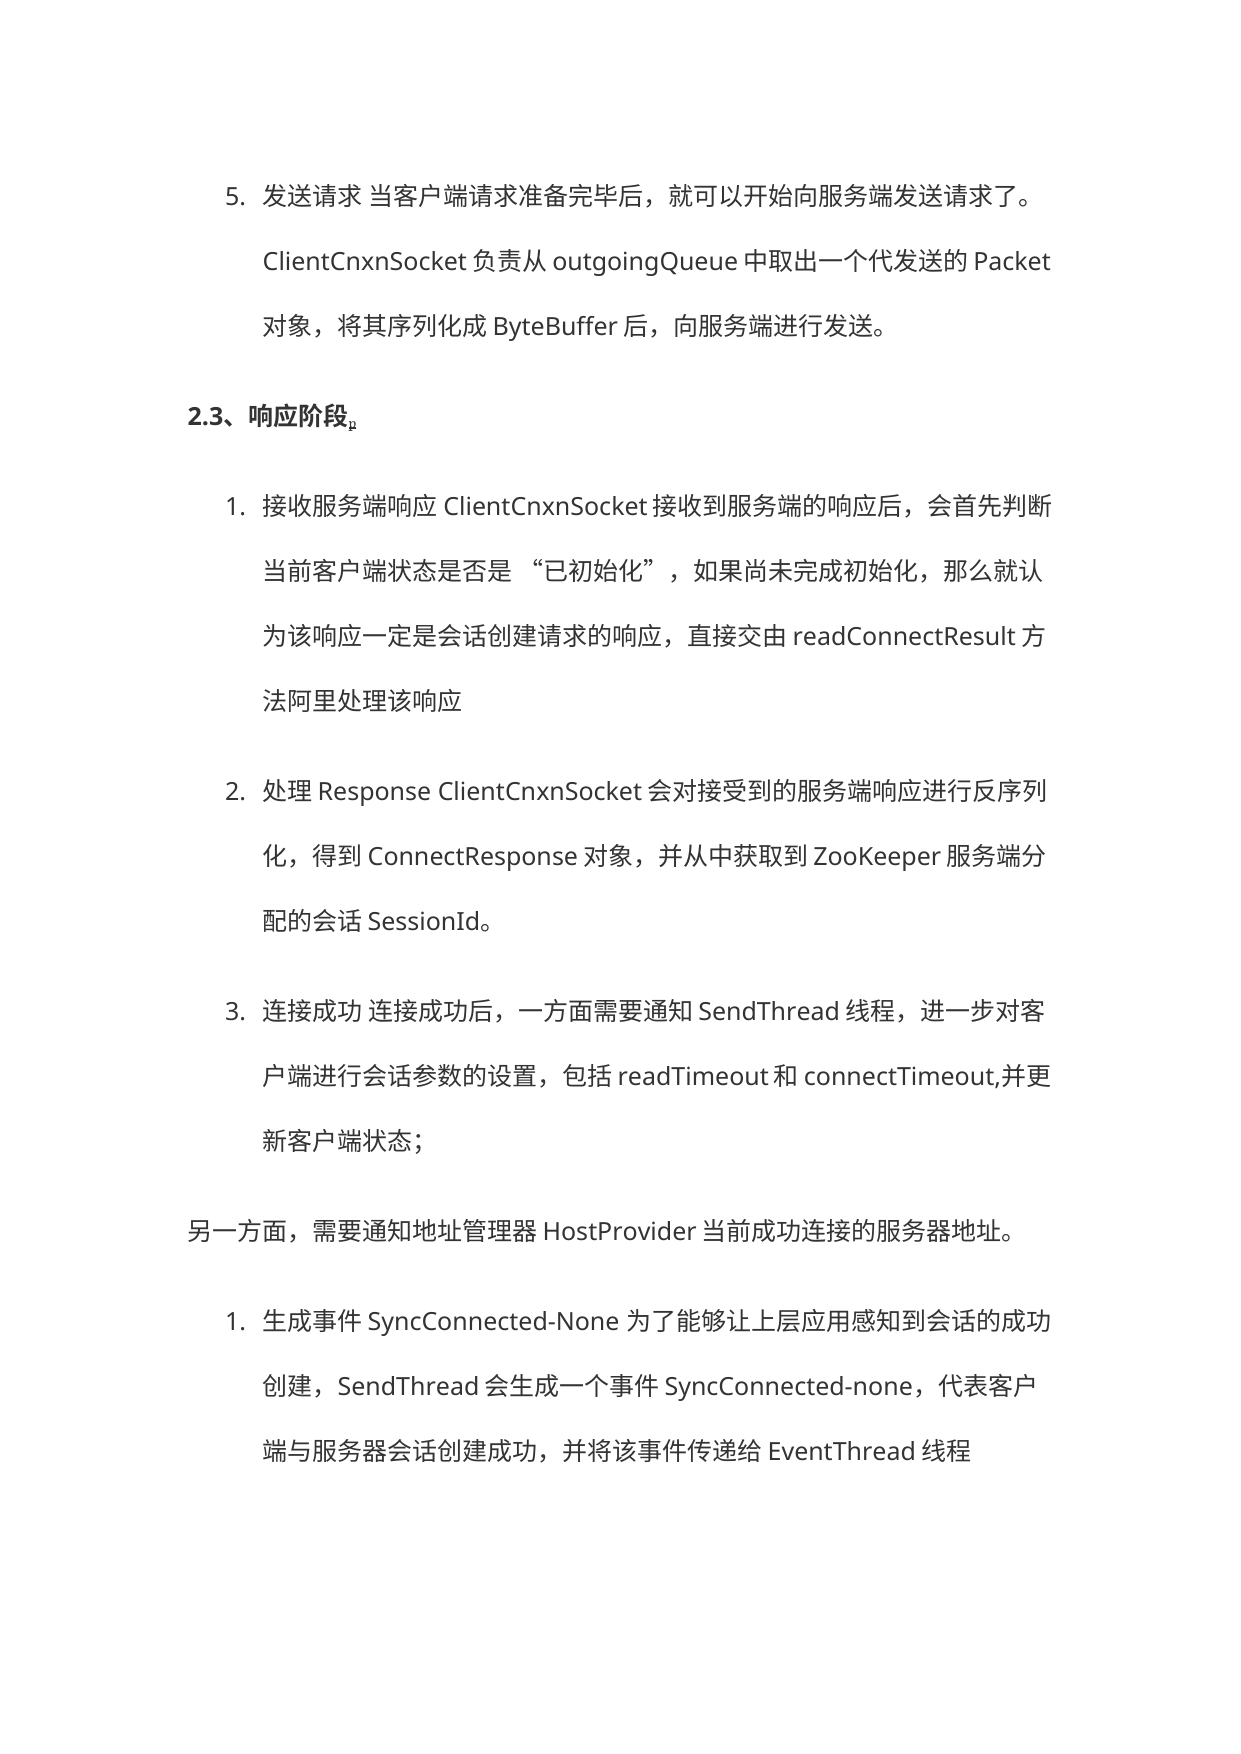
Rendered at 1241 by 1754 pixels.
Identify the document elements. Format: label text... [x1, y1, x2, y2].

list 处理Response ClientCnxnSocket会对接受到的服务端响应进行反序列化，得到ConnectResponse对象，并从中获取到ZooKeeper服务端分配的会话SessionId。 [225, 757, 1053, 952]
list 生成事件SyncConnected-None 为了能够让上层应用感知到会话的成功创建，SendThread会生成一个事件SyncConnected-none，代表客户端与服务器会话创建成功，并将该事件传递给EventThread线程 [225, 1287, 1053, 1482]
list 连接成功 连接成功后，一方面需要通知SendThread线程，进一步对客户端进行会话参数的设置，包括readTimeout和connectTimeout,并更新客户端状态； [225, 977, 1053, 1172]
text 2.3、响应阶段 [187, 382, 1053, 447]
list 发送请求 当客户端请求准备完毕后，就可以开始向服务端发送请求了。ClientCnxnSocket负责从outgoingQueue中取出一个代发送的Packet对象，将其序列化成ByteBuffer后，向服务端进行发送。 [225, 162, 1053, 357]
list 接收服务端响应 ClientCnxnSocket接收到服务端的响应后，会首先判断当前客户端状态是否是 “已初始化”，如果尚未完成初始化，那么就认为该响应一定是会话创建请求的响应，直接交由readConnectResult方法阿里处理该响应 [225, 472, 1053, 732]
text 另一方面，需要通知地址管理器HostProvider当前成功连接的服务器地址。 [187, 1197, 1053, 1262]
